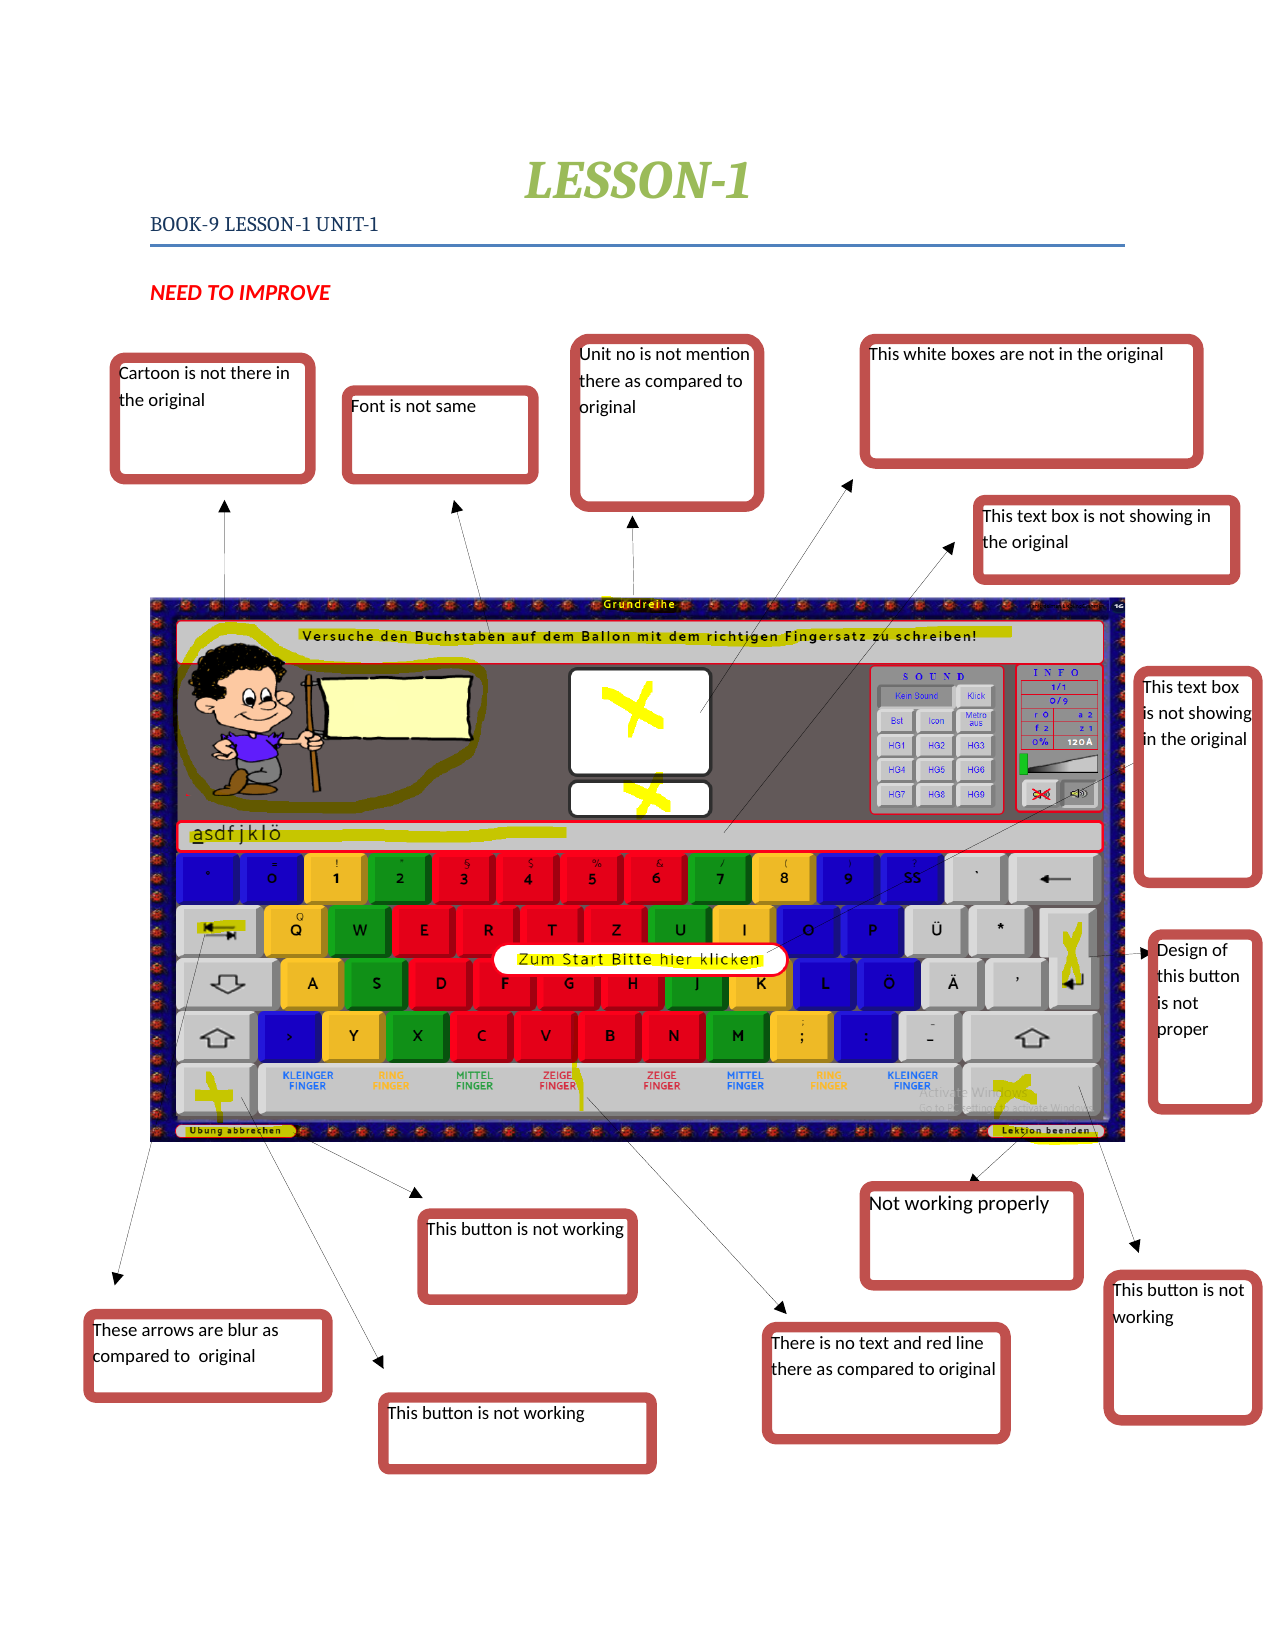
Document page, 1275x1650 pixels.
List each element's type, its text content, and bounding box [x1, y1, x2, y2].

title BOOK-9 LESSON-1 UNIT-1 [150, 212, 1125, 244]
text NEED TO IMPROVE [150, 278, 1125, 306]
picture [150, 596, 1125, 1145]
title LESSON-1 [150, 150, 1125, 212]
